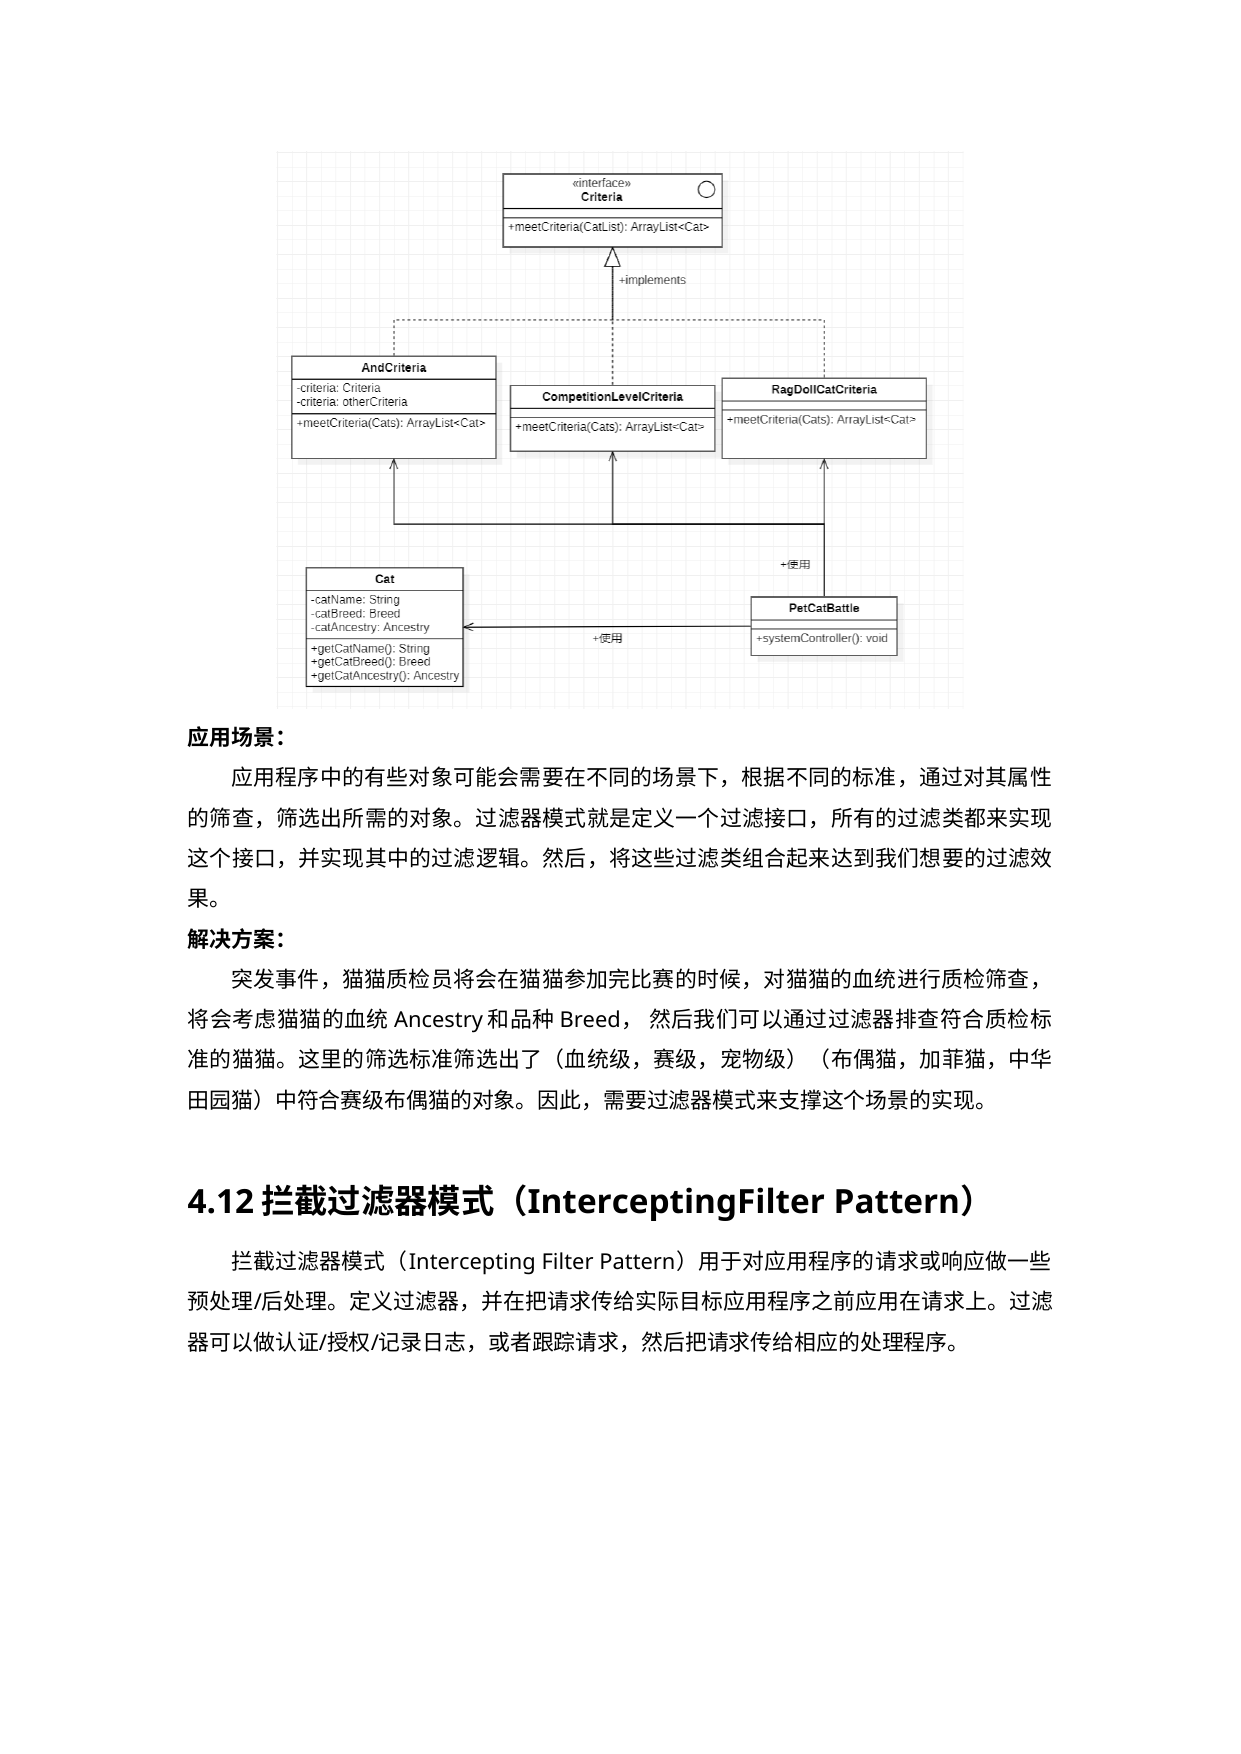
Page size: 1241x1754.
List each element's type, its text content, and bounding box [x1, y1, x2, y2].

text 突发事件，猫猫质检员将会在猫猫参加完比赛的时候，对猫猫的血统进行质检筛查，将会考虑猫猫的血统Ancestry和品种Breed， 然后我们可以通过过滤器排查符合质检标准的猫猫。这里的筛选标准筛选出了（血统级，赛级，宠物级）（布偶猫，加菲猫，中华田园猫）中符合赛级布偶猫的对象。因此，需要过滤器模式来支撑这个场景的实现。 [187, 958, 1053, 1119]
picture [276, 151, 964, 709]
text 应用场景： [187, 716, 1053, 756]
text 解决方案： [187, 917, 1053, 958]
subtitle 4.12拦截过滤器模式（InterceptingFilter Pattern） [187, 1159, 1053, 1240]
text 应用程序中的有些对象可能会需要在不同的场景下，根据不同的标准，通过对其属性的筛查，筛选出所需的对象。过滤器模式就是定义一个过滤接口，所有的过滤类都来实现这个接口，并实现其中的过滤逻辑。然后，将这些过滤类组合起来达到我们想要的过滤效果。 [187, 756, 1053, 917]
text 拦截过滤器模式（Intercepting Filter Pattern）用于对应用程序的请求或响应做一些预处理/后处理。定义过滤器，并在把请求传给实际目标应用程序之前应用在请求上。过滤器可以做认证/授权/记录日志，或者跟踪请求，然后把请求传给相应的处理程序。 [187, 1240, 1053, 1361]
